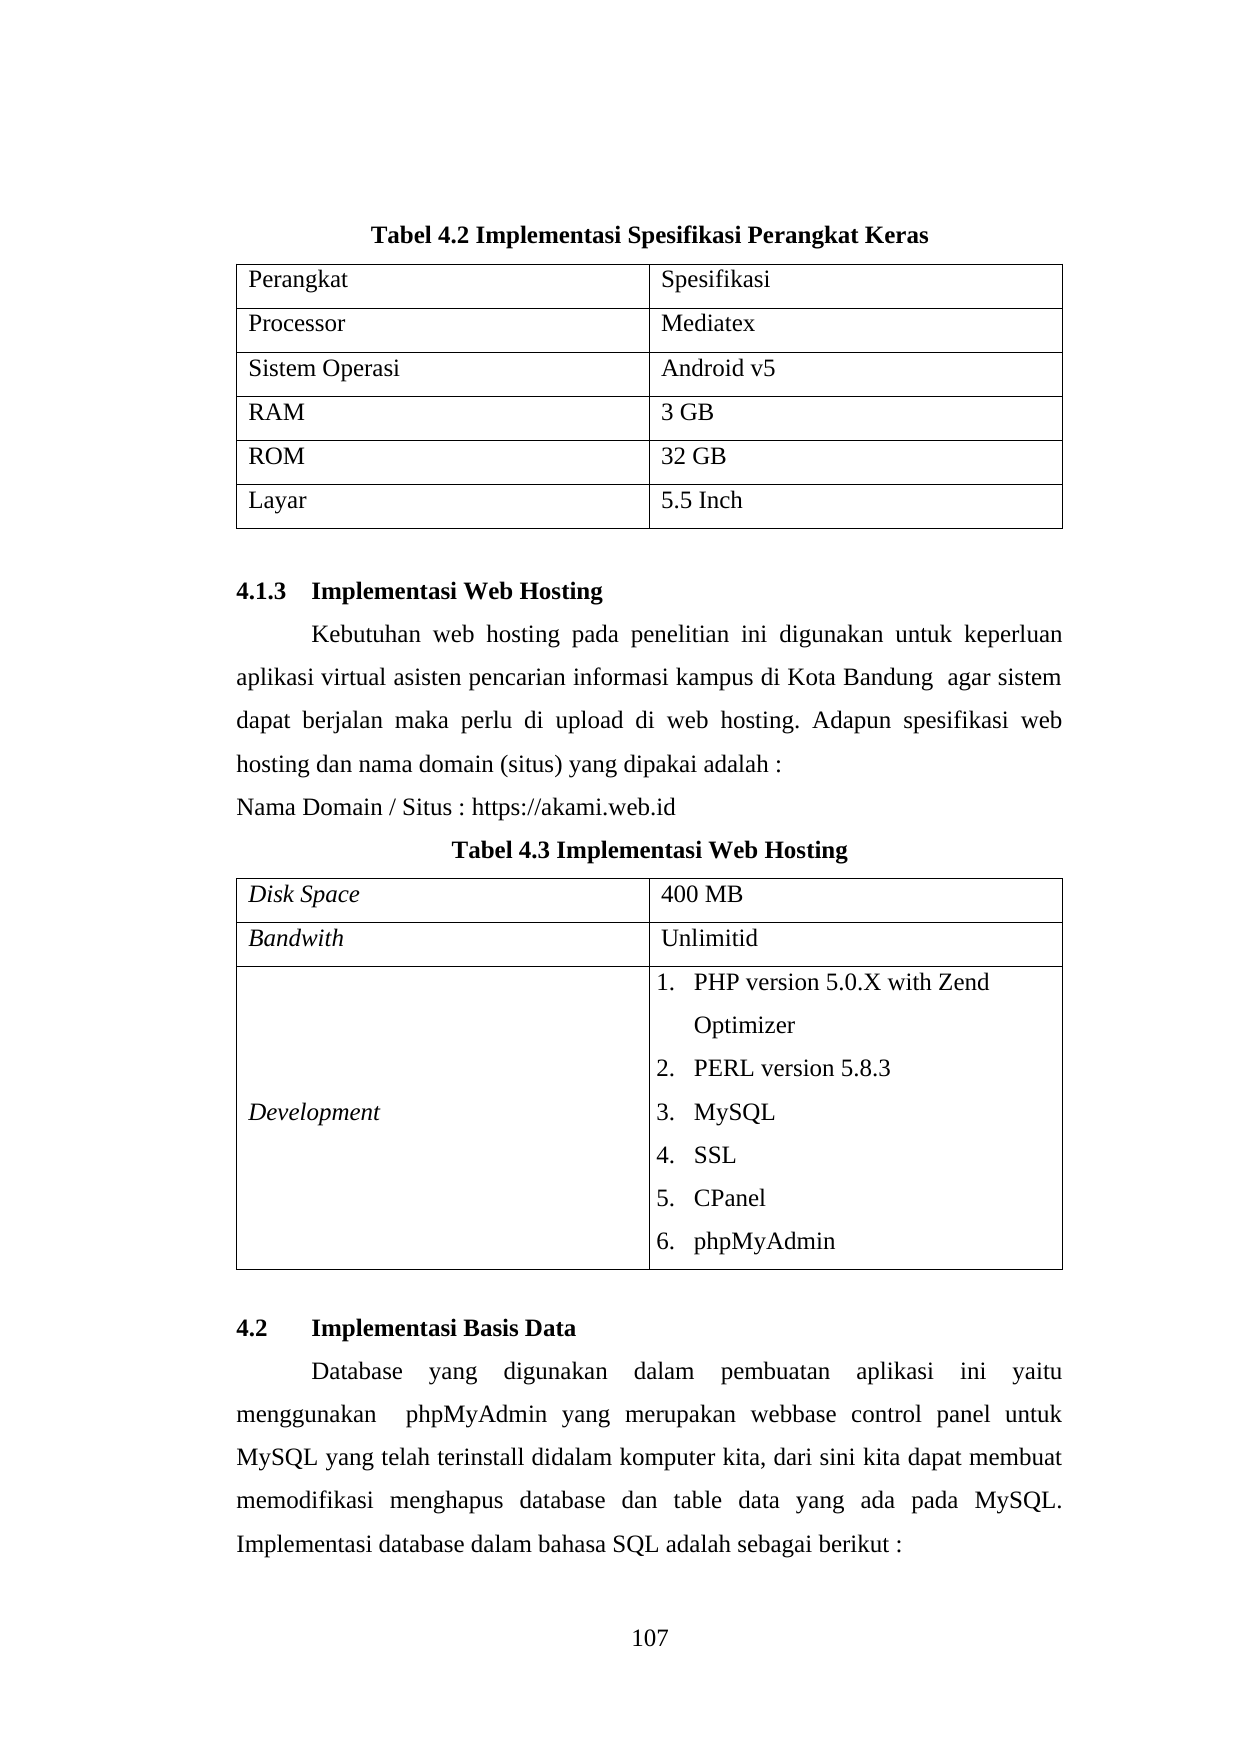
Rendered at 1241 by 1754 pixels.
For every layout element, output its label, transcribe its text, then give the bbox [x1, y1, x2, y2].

text Tabel 4.3 Implementasi Web Hosting [236, 835, 1063, 864]
table_cell Processor [237, 309, 649, 352]
text Nama Domain / Situs : https://akami.web.id [236, 792, 1063, 821]
table_cell ROM [237, 441, 649, 484]
subtitle 4.1.3 Implementasi Web Hosting [236, 576, 1063, 605]
table_cell Unlimitid [650, 923, 1062, 966]
table_header 400 MB [650, 879, 1062, 922]
text Kebutuhan web hosting pada penelitian ini digunakan untuk keperluan aplikasi virtual asisten pencarian informasi kampus di Kota Bandung agar sistem dapat berjalan maka perlu di upload di web hosting. Adapun spesifikasi web hosting dan nama domain (situs) yang dipakai adalah : [236, 619, 1063, 777]
table_cell Mediatex [650, 309, 1062, 352]
table_cell Bandwith [237, 923, 649, 966]
table_header Disk Space [237, 879, 649, 922]
table_header Perangkat [237, 265, 649, 307]
table_cell PHP version 5.0.X with Zend Optimizer PERL version 5.8.3 MySQL SSL CPanel phpMyAdmin [650, 967, 1062, 1269]
table_header Spesifikasi [650, 265, 1062, 307]
table_cell Development [237, 967, 649, 1269]
table_cell Layar [237, 485, 649, 528]
table_cell 3 GB [650, 397, 1062, 440]
text Database yang digunakan dalam pembuatan aplikasi ini yaitu menggunakan phpMyAdmin yang merupakan webbase control panel untuk MySQL yang telah terinstall didalam komputer kita, dari sini kita dapat membuat memodifikasi menghapus database dan table data yang ada pada MySQL. Implementasi database dalam bahasa SQL adalah sebagai berikut : [236, 1356, 1063, 1557]
subtitle 4.2 Implementasi Basis Data [236, 1313, 1063, 1342]
table_cell 32 GB [650, 441, 1062, 484]
text Tabel 4.2 Implementasi Spesifikasi Perangkat Keras [236, 220, 1063, 249]
table_cell 5.5 Inch [650, 485, 1062, 528]
table_cell Sistem Operasi [237, 353, 649, 396]
table_cell Android v5 [650, 353, 1062, 396]
table_cell RAM [237, 397, 649, 440]
